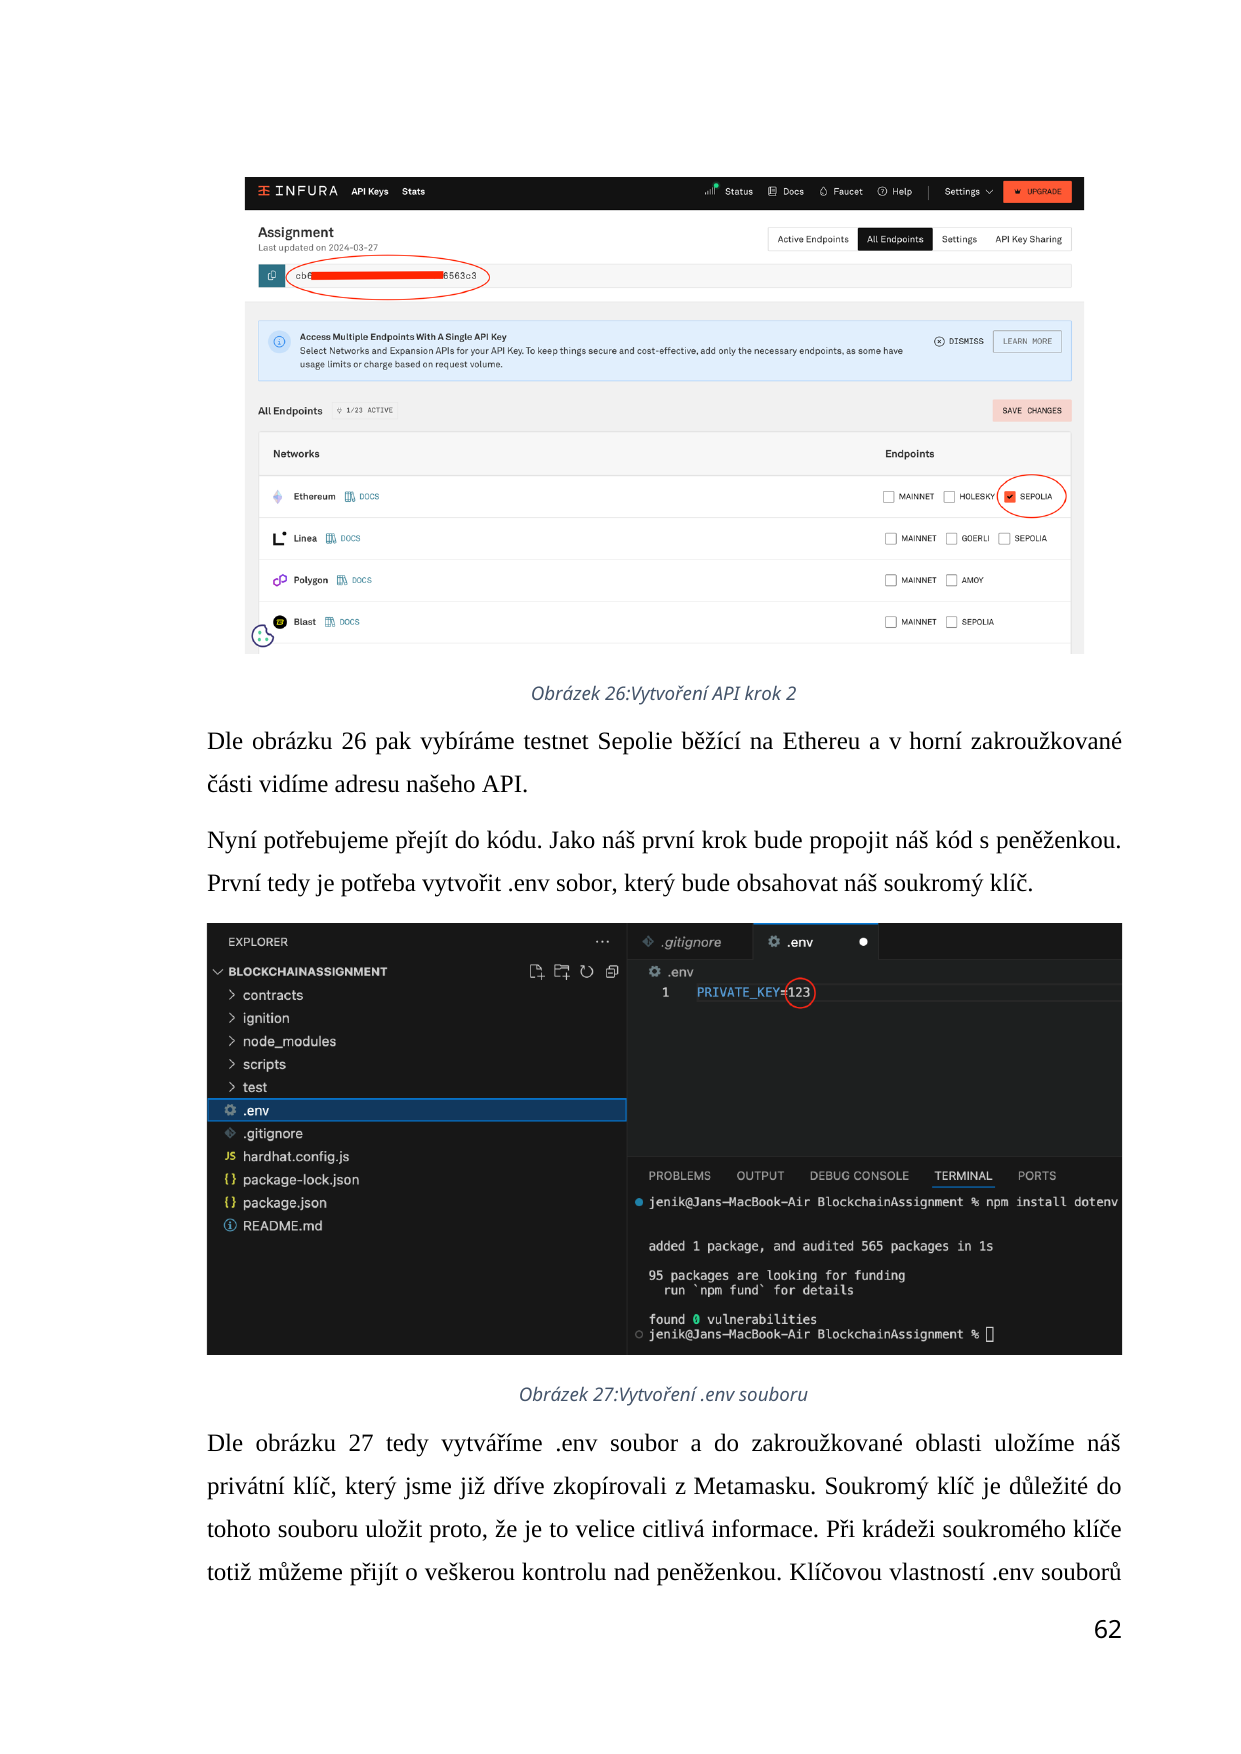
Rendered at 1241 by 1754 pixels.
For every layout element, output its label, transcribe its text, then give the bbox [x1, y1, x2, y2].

text Nyní potřebujeme přejít do kódu. Jako náš první krok bude propojit náš kód s peněženkou. První tedy je potřeba vytvořit .env sobor, který bude obsahovat náš soukromý klíč. [207, 825, 1122, 897]
picture [244, 177, 1085, 654]
picture [206, 923, 1123, 1355]
text Obrázek 27:Vytvoření .env souboru [207, 1382, 1122, 1407]
text Dle obrázku 26 pak vybíráme testnet Sepolie běžící na Ethereu a v horní zakroužkované části vidíme adresu našeho API. [207, 726, 1122, 798]
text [207, 1428, 1122, 1586]
text Obrázek 26:Vytvoření API krok 2 [207, 680, 1122, 706]
